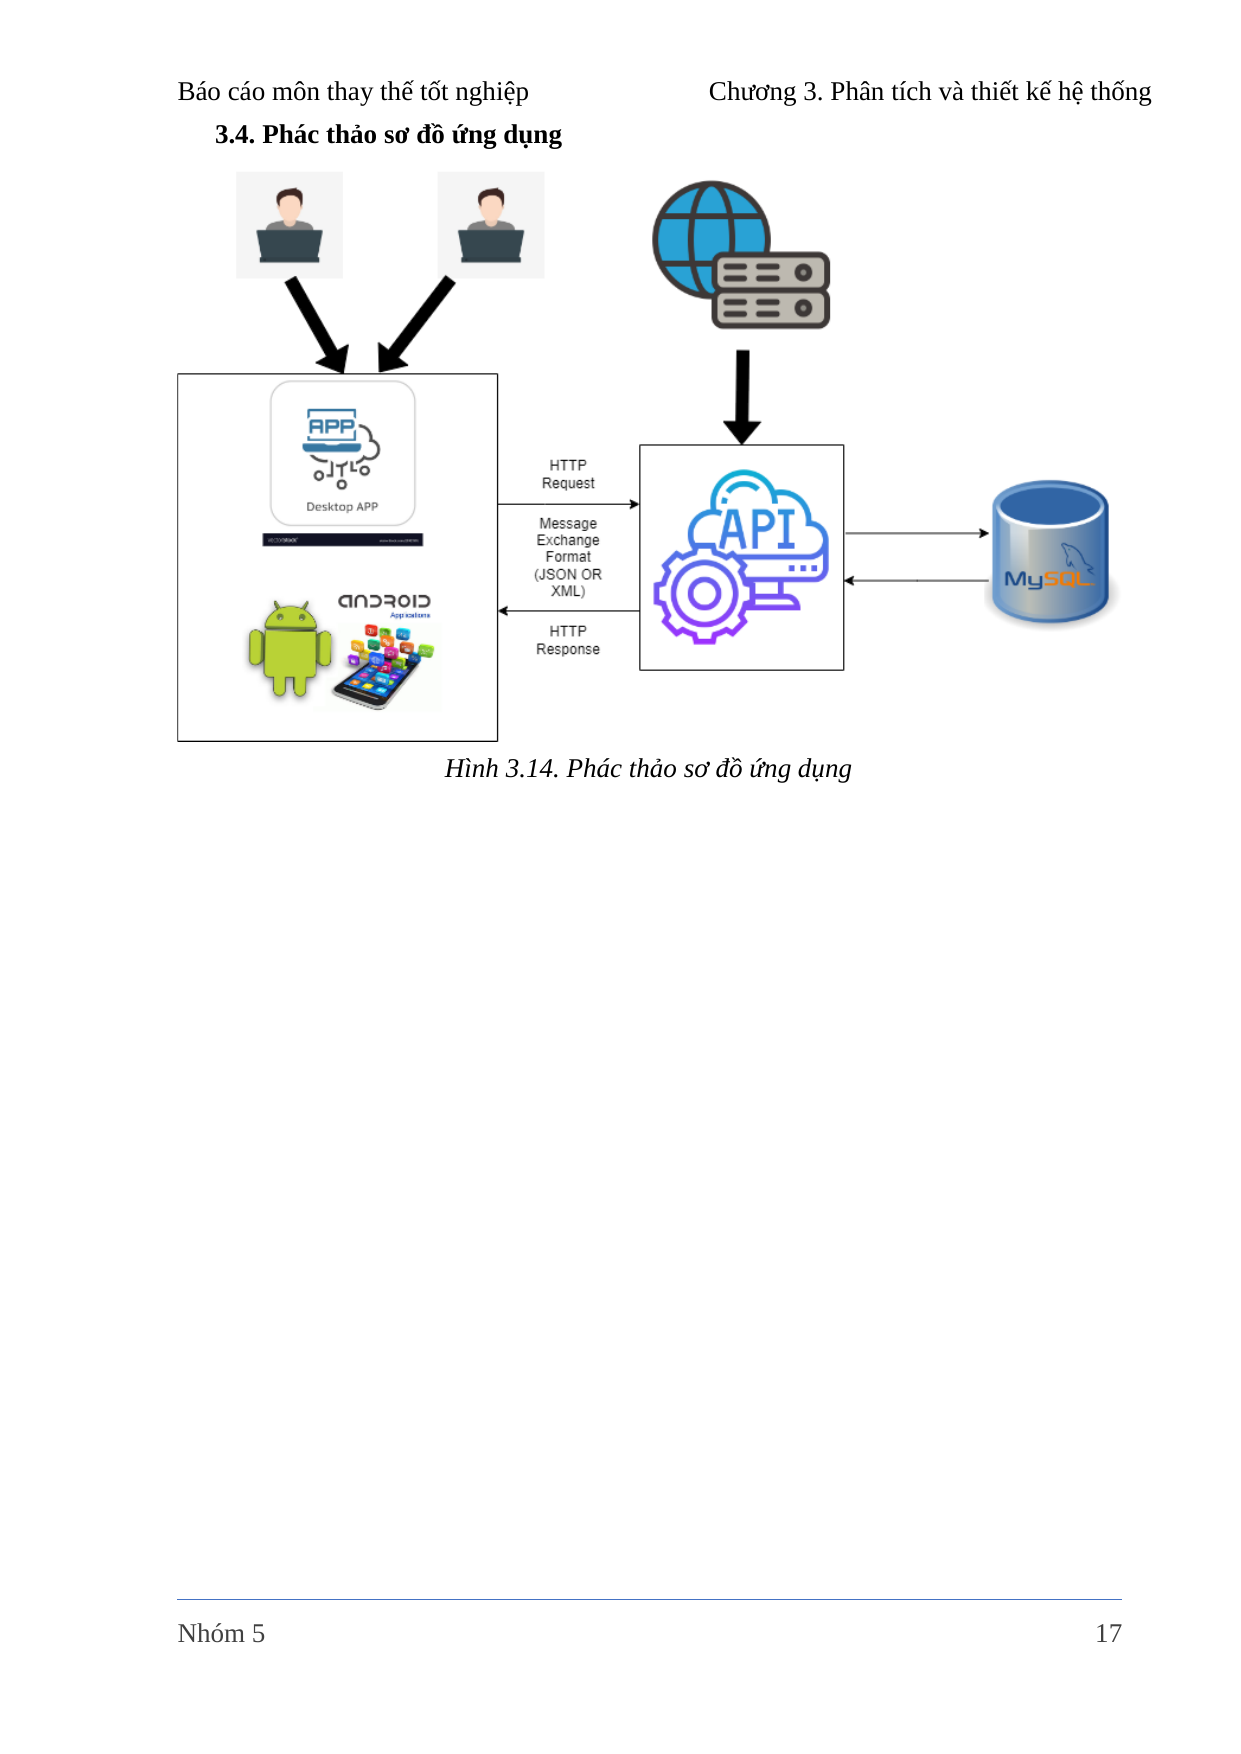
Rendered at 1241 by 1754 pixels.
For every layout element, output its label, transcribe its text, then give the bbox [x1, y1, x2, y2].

picture [177, 160, 1123, 742]
subtitle Phác thảo sơ đồ ứng dụng [215, 118, 1122, 149]
